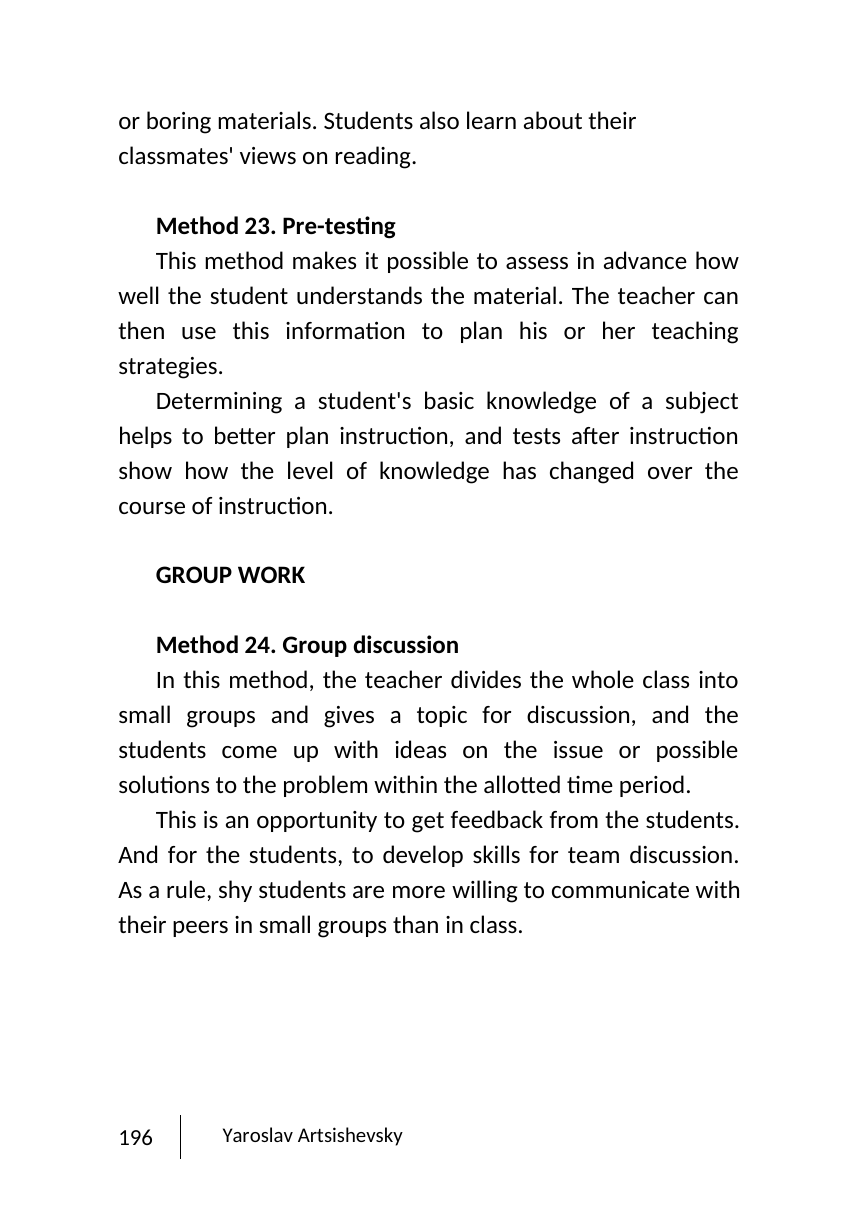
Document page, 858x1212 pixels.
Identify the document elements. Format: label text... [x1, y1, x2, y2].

text In this method, the teacher divides the whole class into small groups and gives a topic for discussion, and the students come up with ideas on the issue or possible solutions to the problem within the allotted time period. [118, 664, 739, 800]
text or boring materials. Students also learn about their classmates' views on reading. [118, 105, 739, 171]
text This method makes it possible to assess in advance how well the student understands the material. The teacher can then use this information to plan his or her teaching strategies. [118, 245, 739, 381]
text Determining a student's basic knowledge of a subject helps to better plan instruction, and tests after instruction show how the level of knowledge has changed over the course of instruction. [118, 385, 739, 521]
subtitle Method 23. Pre-testing [156, 210, 751, 241]
subtitle GROUP WORK [156, 559, 751, 590]
text Method 24. Group discussion [156, 629, 751, 660]
text This is an opportunity to get feedback from the students. And for the students, to develop skills for team discussion. As a rule, shy students are more willing to communicate with their peers in small groups than in class. [118, 804, 741, 940]
